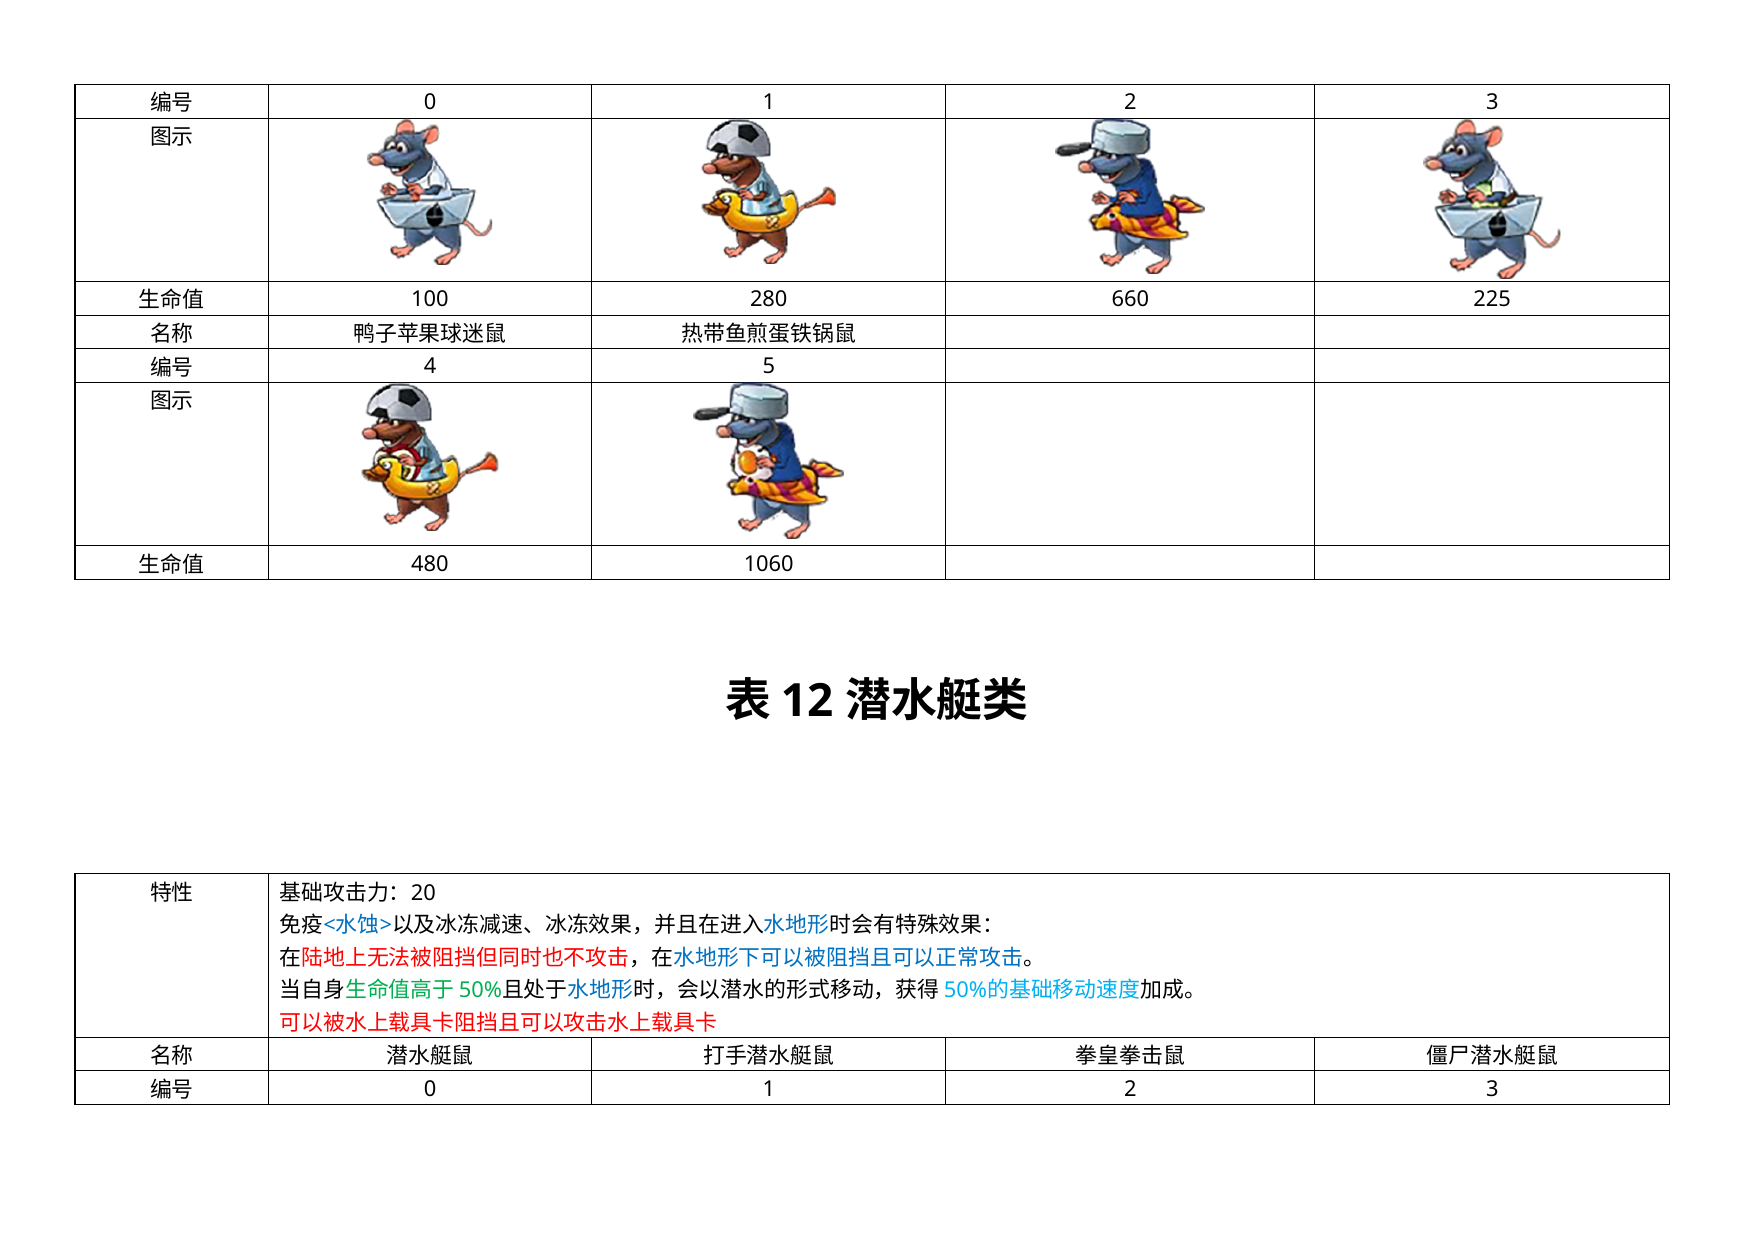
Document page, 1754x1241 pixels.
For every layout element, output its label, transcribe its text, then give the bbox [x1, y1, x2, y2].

table_cell 660 [946, 282, 1314, 314]
table_cell [1315, 316, 1669, 348]
table_header 基础攻击力：20 免疫<水蚀>以及冰冻减速、冰冻效果，并且在进入水地形时会有特殊效果： 在陆地上无法被阻挡但同时也不攻击，在水地形下可以被阻挡且可以正常攻击。 当自身生命值高于50%且处于水地形时，会以潜水的形式移动，获得50%的基础移动速度加成。 可以被水上载具卡阻挡且可以攻击水上载具卡 [269, 874, 1669, 1037]
table_header 特性 [76, 874, 268, 1037]
table_cell 225 [1315, 282, 1669, 314]
table_cell 1 [592, 85, 945, 117]
table_cell [269, 119, 591, 281]
table_cell [1315, 546, 1669, 579]
picture [1055, 118, 1206, 274]
table_cell [946, 316, 1314, 348]
table_cell [592, 383, 945, 545]
table_cell 名称 [76, 1038, 268, 1070]
table_cell [269, 383, 591, 545]
table_cell 2 [946, 85, 1314, 117]
table_cell [946, 119, 1314, 281]
table_cell 图示 [76, 119, 268, 281]
subtitle 表12 潜水艇类 [75, 648, 1679, 745]
table_cell 3 [1315, 1071, 1669, 1104]
table_cell 热带鱼煎蛋铁锅鼠 [592, 316, 945, 348]
table_cell [946, 383, 1314, 545]
table_cell 编号 [76, 85, 268, 117]
picture [693, 382, 844, 539]
table_cell 打手潜水艇鼠 [592, 1038, 945, 1070]
table_cell 僵尸潜水艇鼠 [1315, 1038, 1669, 1070]
table_cell 名称 [76, 316, 268, 348]
picture [360, 382, 499, 531]
table_cell [592, 119, 945, 281]
picture [700, 118, 837, 264]
table_cell 100 [269, 282, 591, 314]
table_cell 编号 [76, 349, 268, 382]
table_cell [1315, 383, 1669, 545]
table_cell 480 [269, 546, 591, 579]
table_cell [946, 546, 1314, 579]
table_cell 生命值 [76, 546, 268, 579]
table_cell 拳皇拳击鼠 [946, 1038, 1314, 1070]
table_cell 0 [269, 1071, 591, 1104]
table_cell [1315, 119, 1669, 281]
table_cell 鸭子苹果球迷鼠 [269, 316, 591, 348]
table_cell 生命值 [76, 282, 268, 314]
table_cell 图示 [76, 383, 268, 545]
table_cell 1 [592, 1071, 945, 1104]
table_cell 1060 [592, 546, 945, 579]
table_cell 2 [946, 1071, 1314, 1104]
table_cell 潜水艇鼠 [269, 1038, 591, 1070]
table_cell 5 [592, 349, 945, 382]
table_cell 0 [269, 85, 591, 117]
picture [1423, 118, 1561, 279]
table_cell 4 [269, 349, 591, 382]
table_cell [946, 349, 1314, 382]
picture [366, 118, 493, 265]
table_cell 编号 [76, 1071, 268, 1104]
table_cell 3 [1315, 85, 1669, 117]
table_cell [1315, 349, 1669, 382]
table_cell 280 [592, 282, 945, 314]
